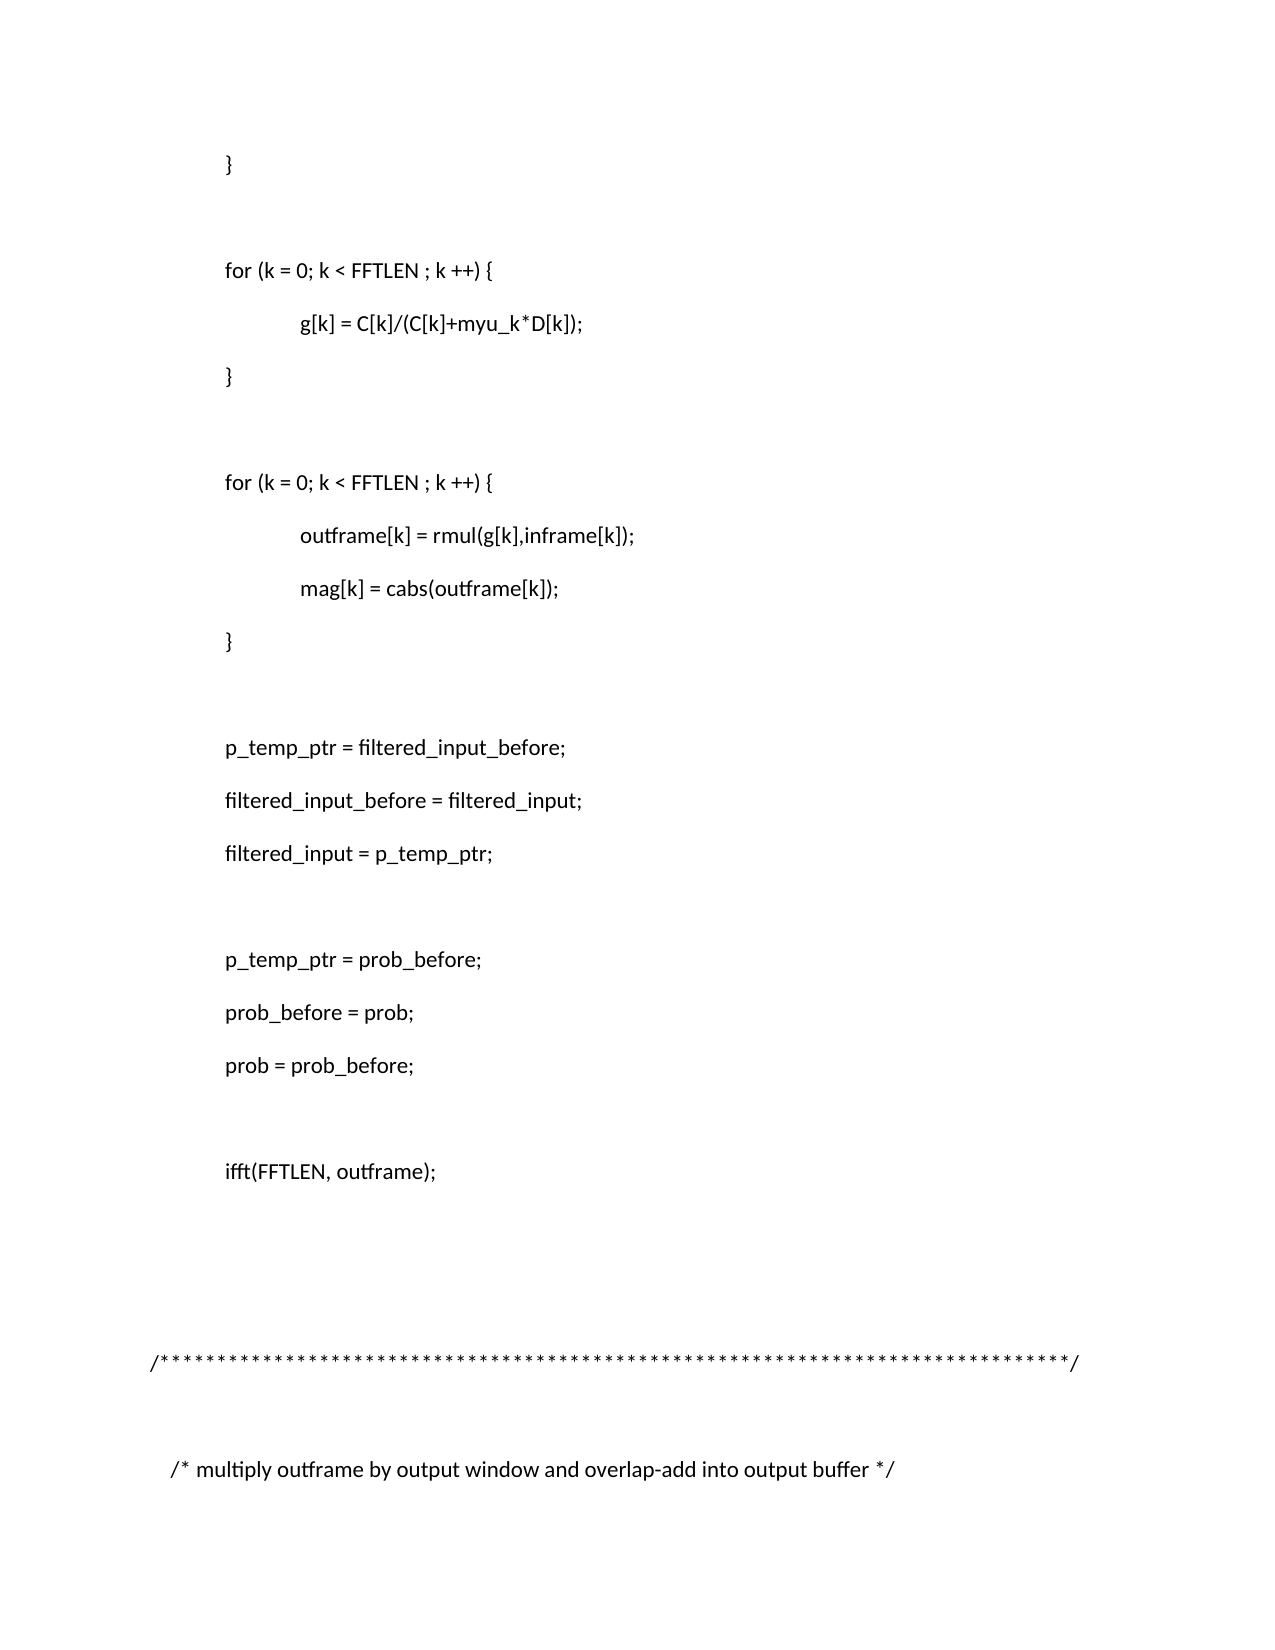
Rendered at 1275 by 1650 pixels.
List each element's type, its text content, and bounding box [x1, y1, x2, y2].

text p_temp_ptr = prob_before; [150, 945, 1125, 973]
text ifft(FFTLEN, outframe); [150, 1157, 1125, 1185]
text outframe[k] = rmul(g[k],inframe[k]); [150, 521, 1125, 549]
text /********************************************************************************/ [150, 1316, 1125, 1377]
text mag[k] = cabs(outframe[k]); [150, 574, 1125, 602]
text } [150, 150, 1125, 178]
text p_temp_ptr = filtered_input_before; [150, 733, 1125, 761]
text g[k] = C[k]/(C[k]+myu_k*D[k]); [150, 309, 1125, 337]
text for (k = 0; k < FFTLEN ; k ++) { [150, 256, 1125, 284]
text } [150, 362, 1125, 390]
text filtered_input_before = filtered_input; [150, 786, 1125, 814]
text /* multiply outframe by output window and overlap-add into output buffer */ [150, 1455, 1125, 1483]
text } [150, 627, 1125, 655]
text for (k = 0; k < FFTLEN ; k ++) { [150, 468, 1125, 496]
text prob_before = prob; [150, 998, 1125, 1026]
text prob = prob_before; [150, 1051, 1125, 1079]
text filtered_input = p_temp_ptr; [150, 839, 1125, 867]
